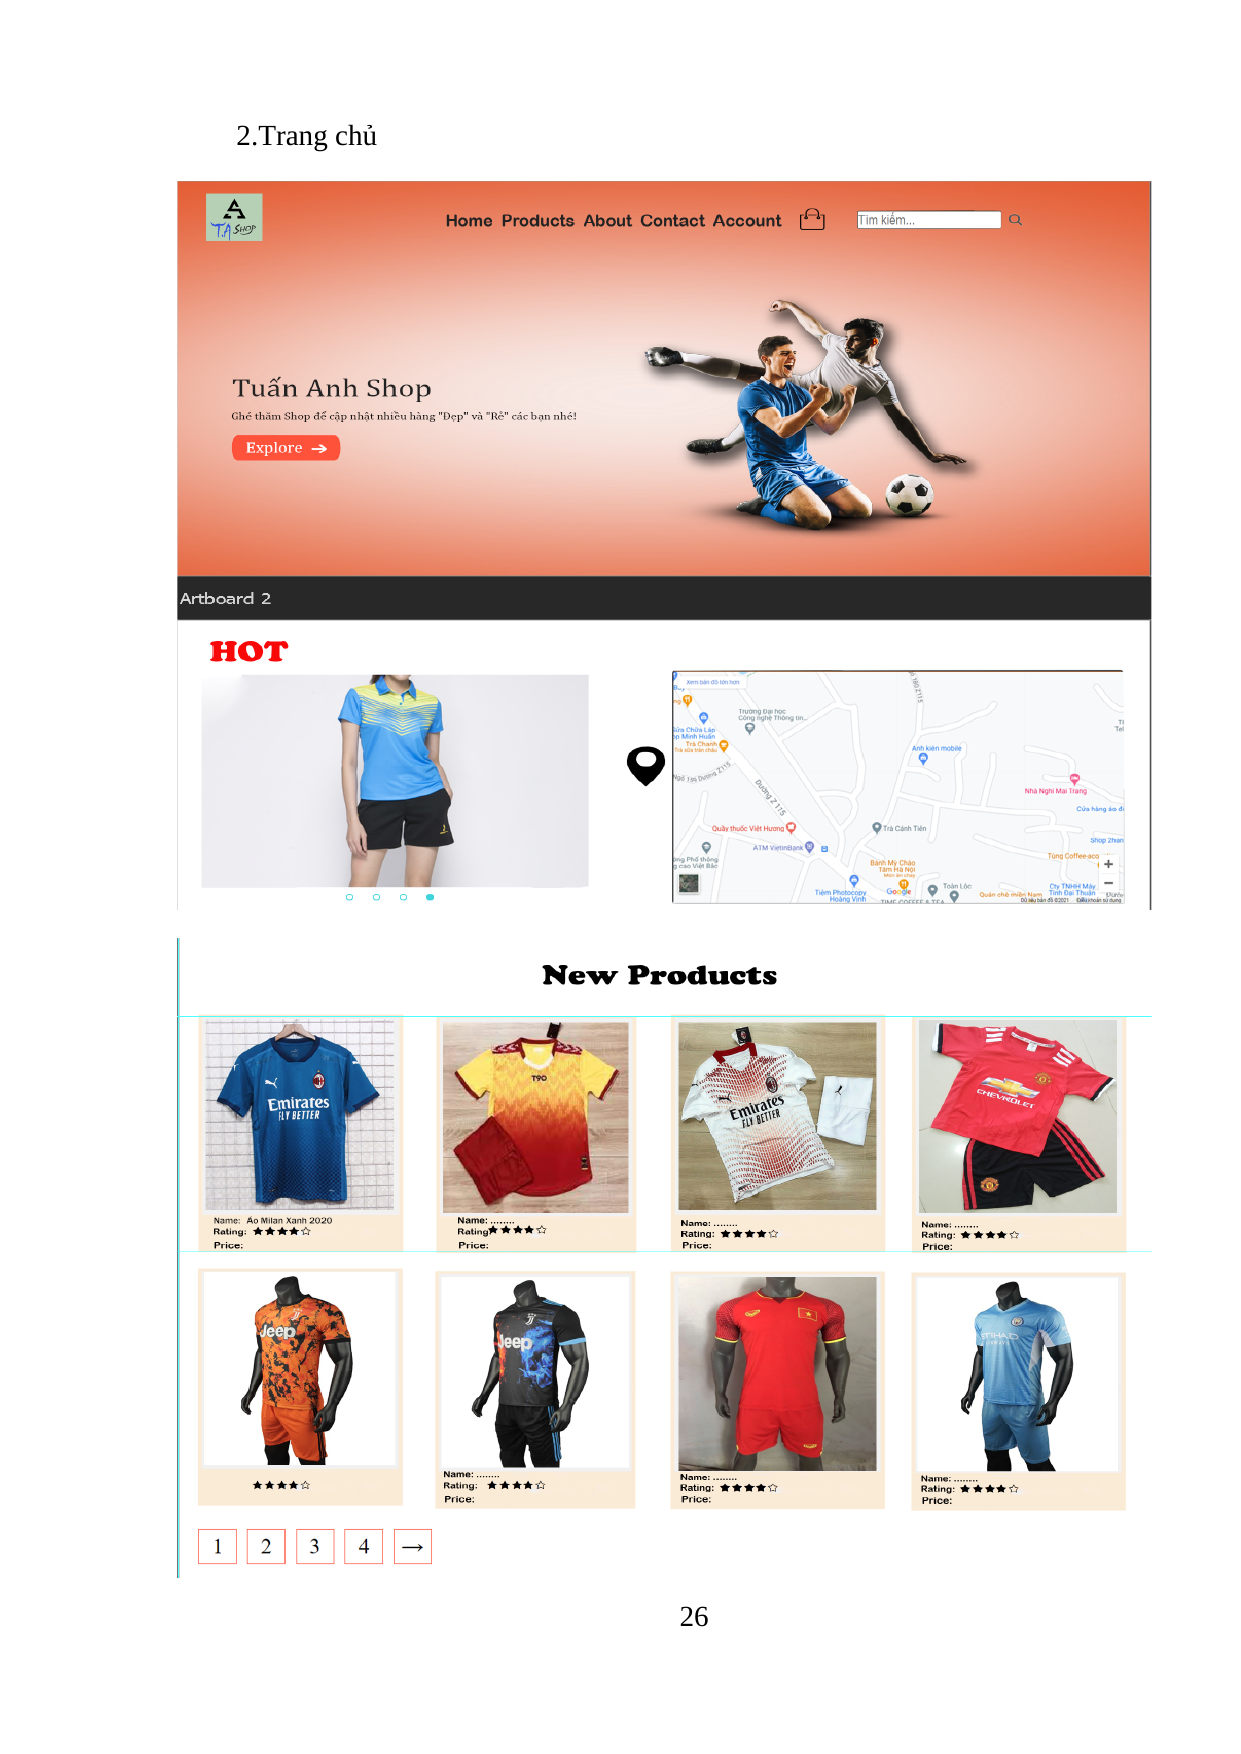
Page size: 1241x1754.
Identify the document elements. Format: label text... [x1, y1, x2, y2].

picture [177, 181, 1152, 910]
picture [177, 938, 1152, 1578]
text 2.Trang chủ [177, 118, 1152, 152]
